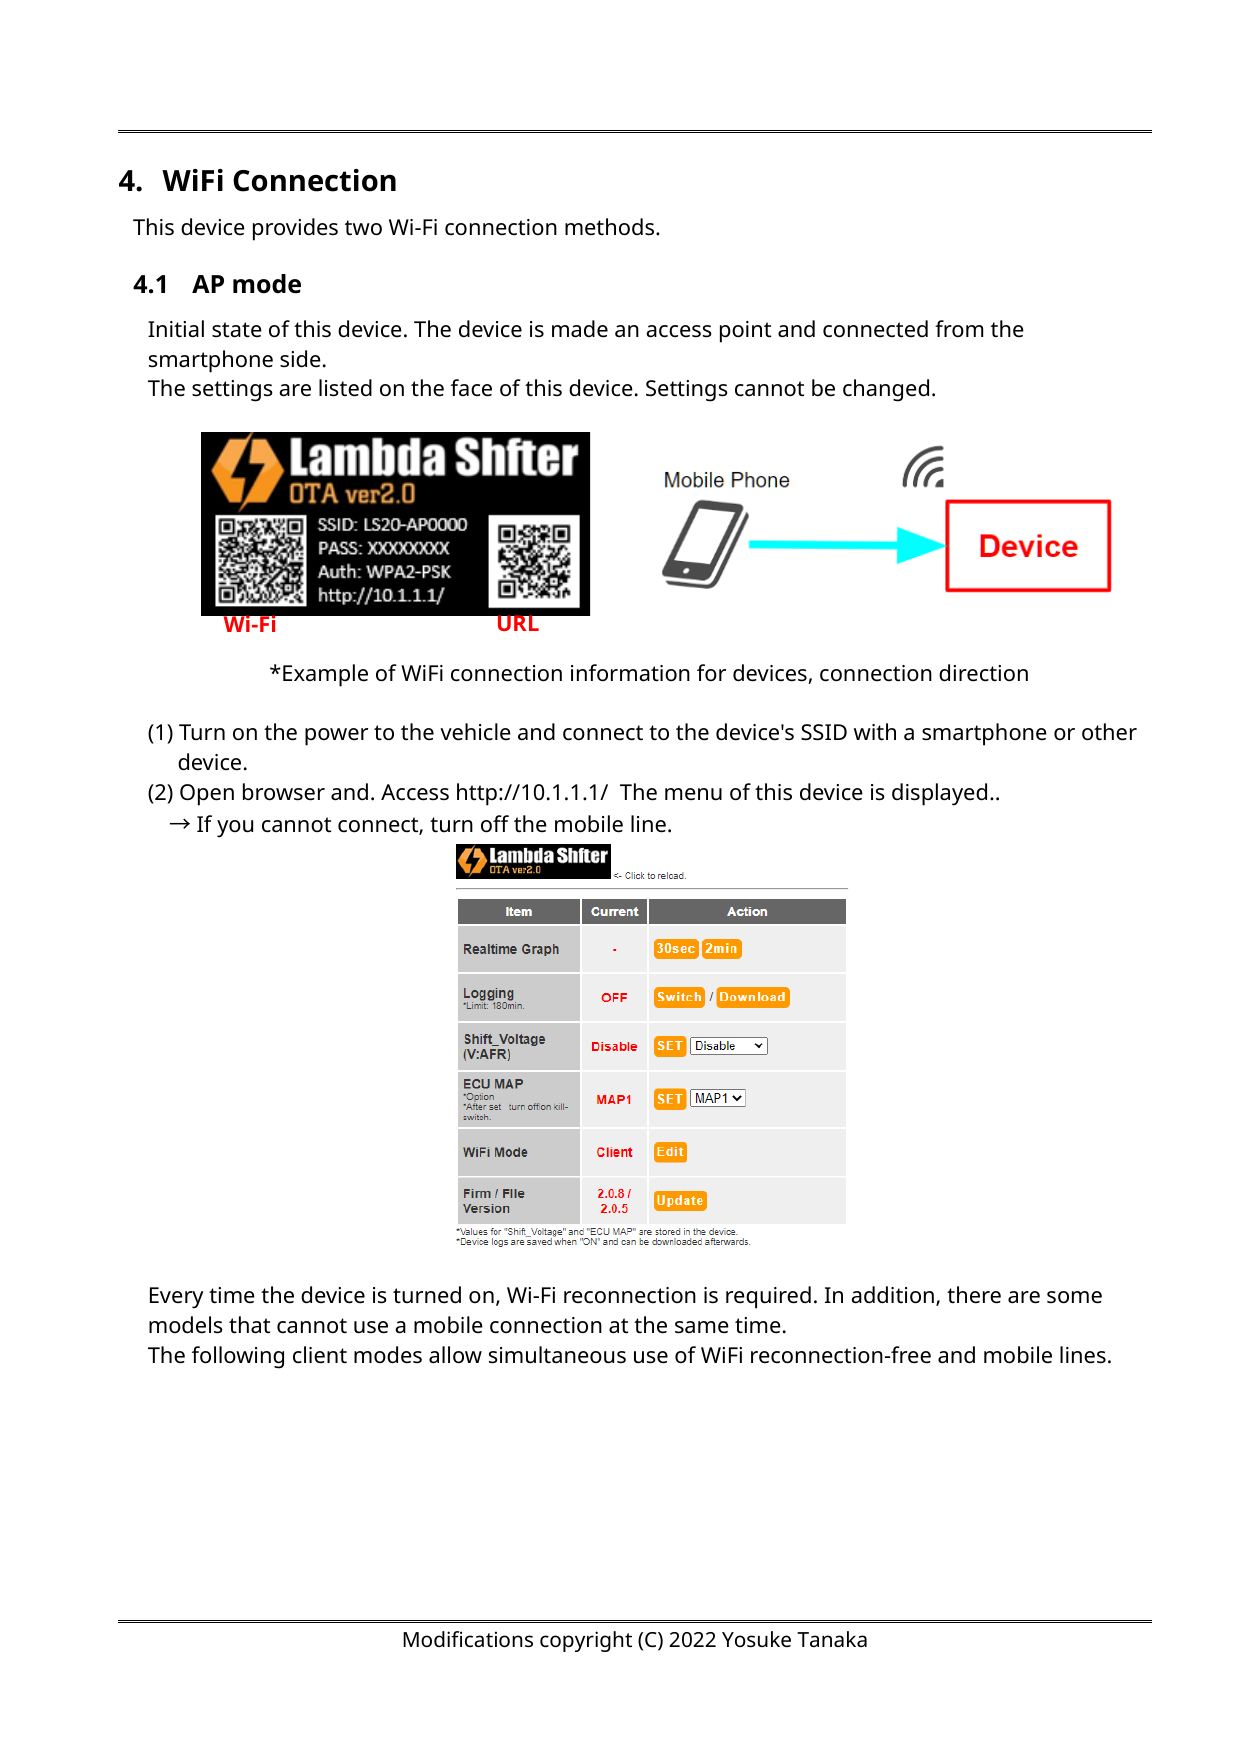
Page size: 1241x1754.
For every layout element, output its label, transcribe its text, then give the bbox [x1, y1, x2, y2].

picture [451, 838, 849, 1251]
text This device provides two Wi-Fi connection methods. [133, 212, 1152, 242]
text → If you cannot connect, turn off the mobile line. [148, 807, 1152, 838]
picture [201, 432, 590, 616]
text Every time the device is turned on, Wi-Fi reconnection is required. In addition, there are some models that cannot use a mobile connection at the same time. [148, 1280, 1152, 1339]
text The following client modes allow simultaneous use of WiFi reconnection-free and mobile lines. [148, 1339, 1152, 1369]
text *Example of WiFi connection information for devices, connection direction [148, 658, 1152, 687]
subtitle AP mode [133, 267, 1130, 301]
picture [642, 432, 1118, 599]
text (1) Turn on the power to the vehicle and connect to the device's SSID with a smartphone or other device. [148, 717, 1152, 777]
text The settings are listed on the face of this device. Settings cannot be changed. [148, 373, 1152, 403]
text (2) Open browser and. Access http://10.1.1.1/ The menu of this device is displayed.. [148, 777, 1152, 807]
subtitle WiFi Connection [118, 160, 1152, 200]
text Initial state of this device. The device is made an access point and connected from the smartphone side. [148, 314, 1152, 373]
